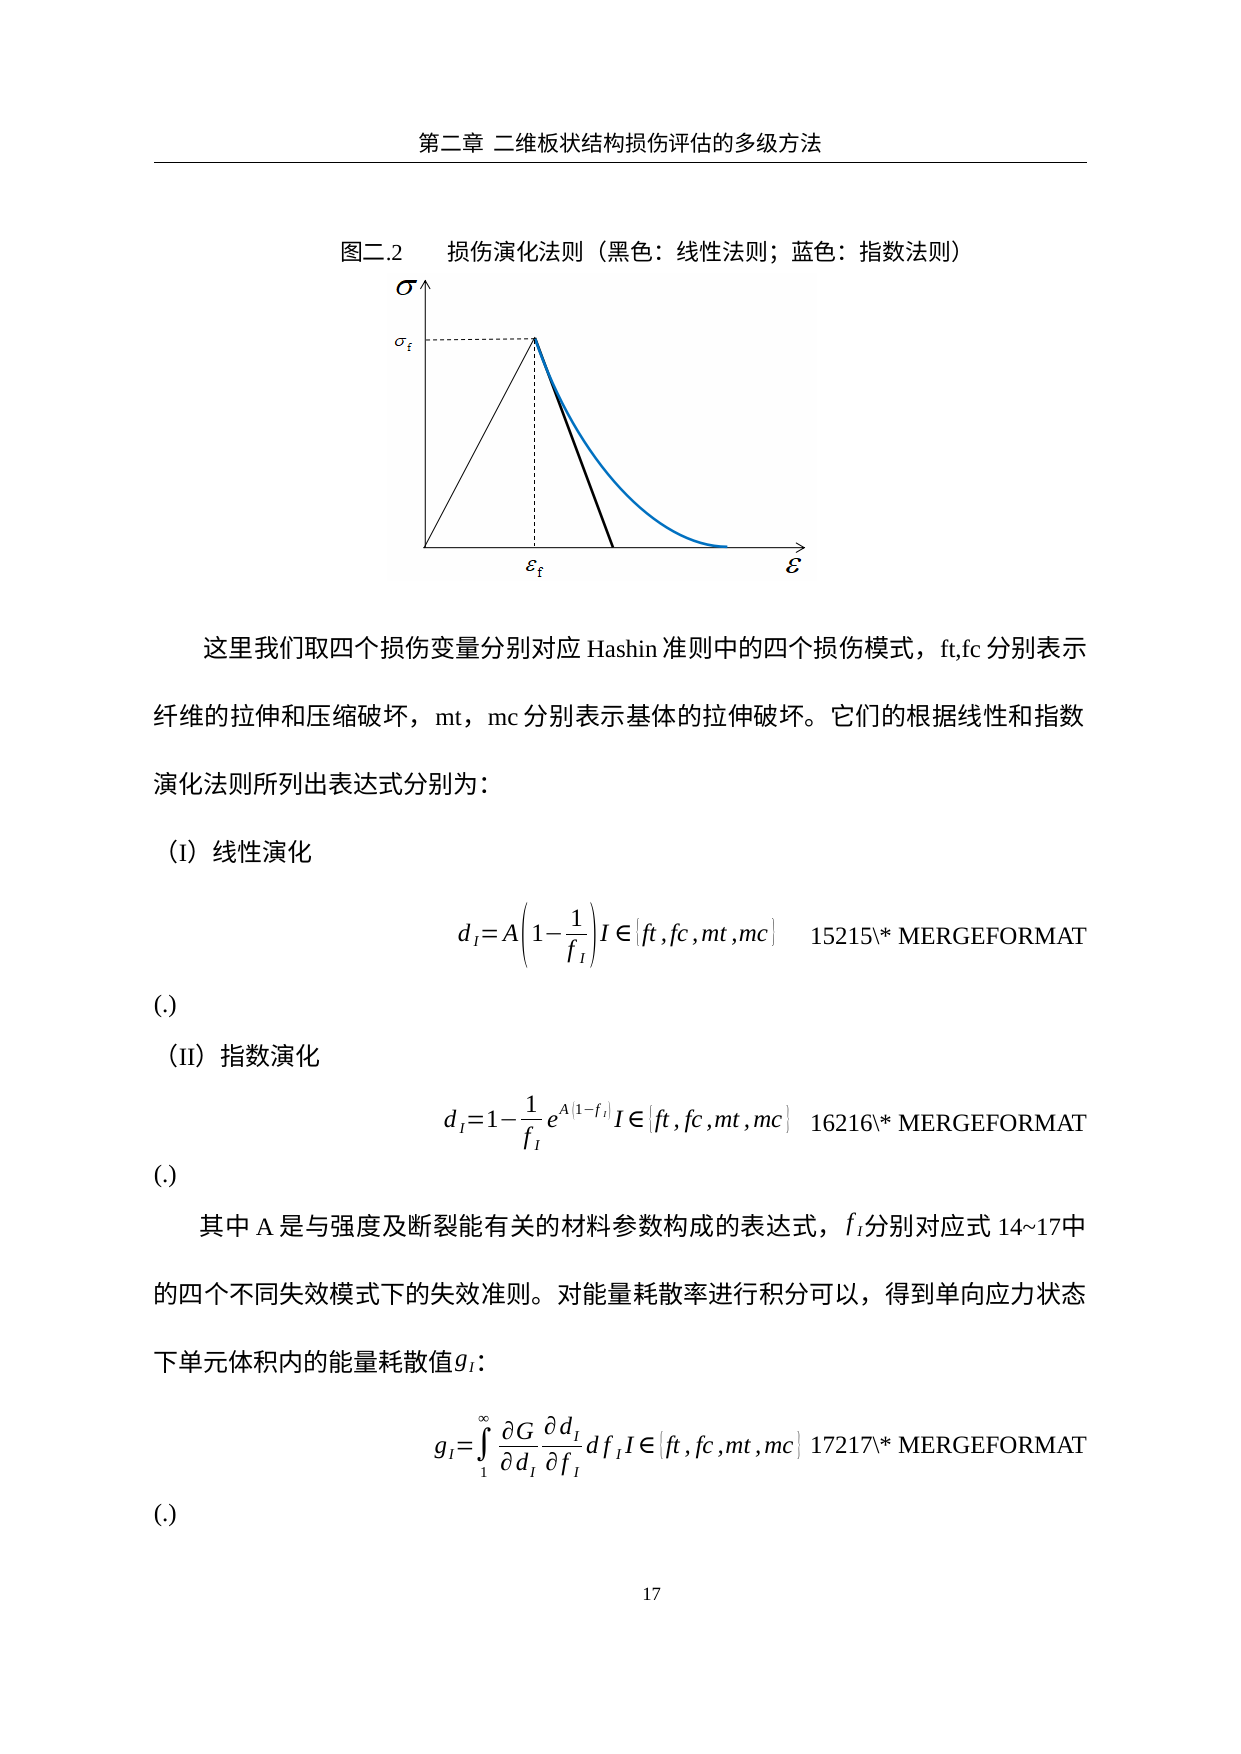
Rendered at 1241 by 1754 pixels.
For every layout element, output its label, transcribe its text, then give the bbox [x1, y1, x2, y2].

text （I）线性演化 [153, 817, 1087, 885]
text 其中A是与强度及断裂能有关的材料参数构成的表达式，分别对应式~中的四个不同失效模式下的失效准则。对能量耗散率进行积分可以，得到单向应力状态下单元体积内的能量耗散值： [153, 1190, 1087, 1394]
text （II）指数演化 [153, 1021, 1087, 1088]
subtitle 损伤演化法则（黑色：线性法则；蓝色：指数法则） [258, 233, 1087, 267]
picture [386, 273, 817, 581]
